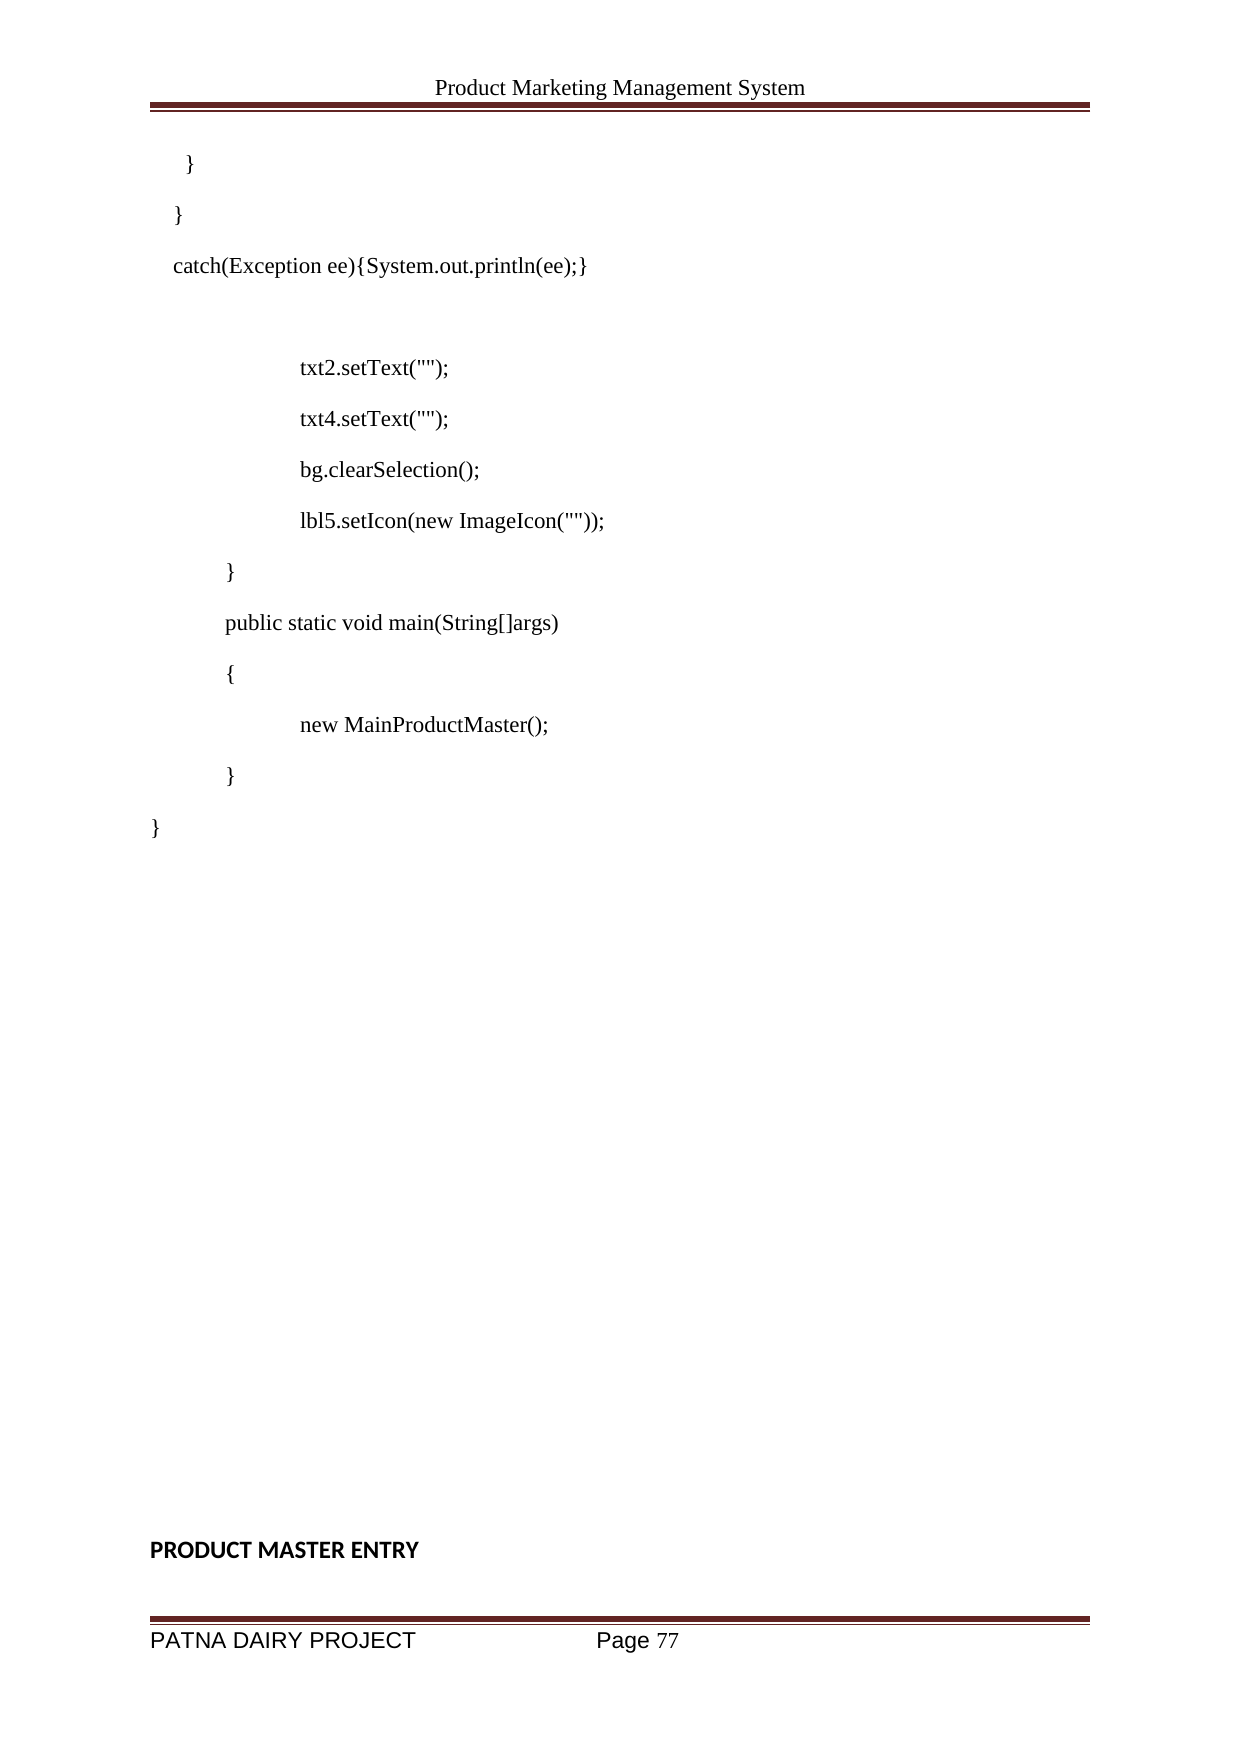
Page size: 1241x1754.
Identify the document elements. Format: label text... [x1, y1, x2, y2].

text bg.clearSelection(); [150, 456, 1090, 483]
text { [150, 660, 1090, 687]
text } [150, 762, 1090, 789]
text } [150, 813, 1090, 840]
text new MainProductMaster(); [150, 711, 1090, 738]
text } [150, 201, 1090, 227]
text PRODUCT MASTER ENTRY [150, 1534, 1090, 1565]
text lbl5.setIcon(new ImageIcon("")); [150, 507, 1090, 534]
text txt4.setText(""); [150, 405, 1090, 432]
text } [150, 558, 1090, 585]
text public static void main(String[]args) [150, 609, 1090, 636]
text txt2.setText(""); [150, 354, 1090, 381]
text catch(Exception ee){System.out.println(ee);} [150, 252, 1090, 278]
text } [150, 150, 1090, 176]
